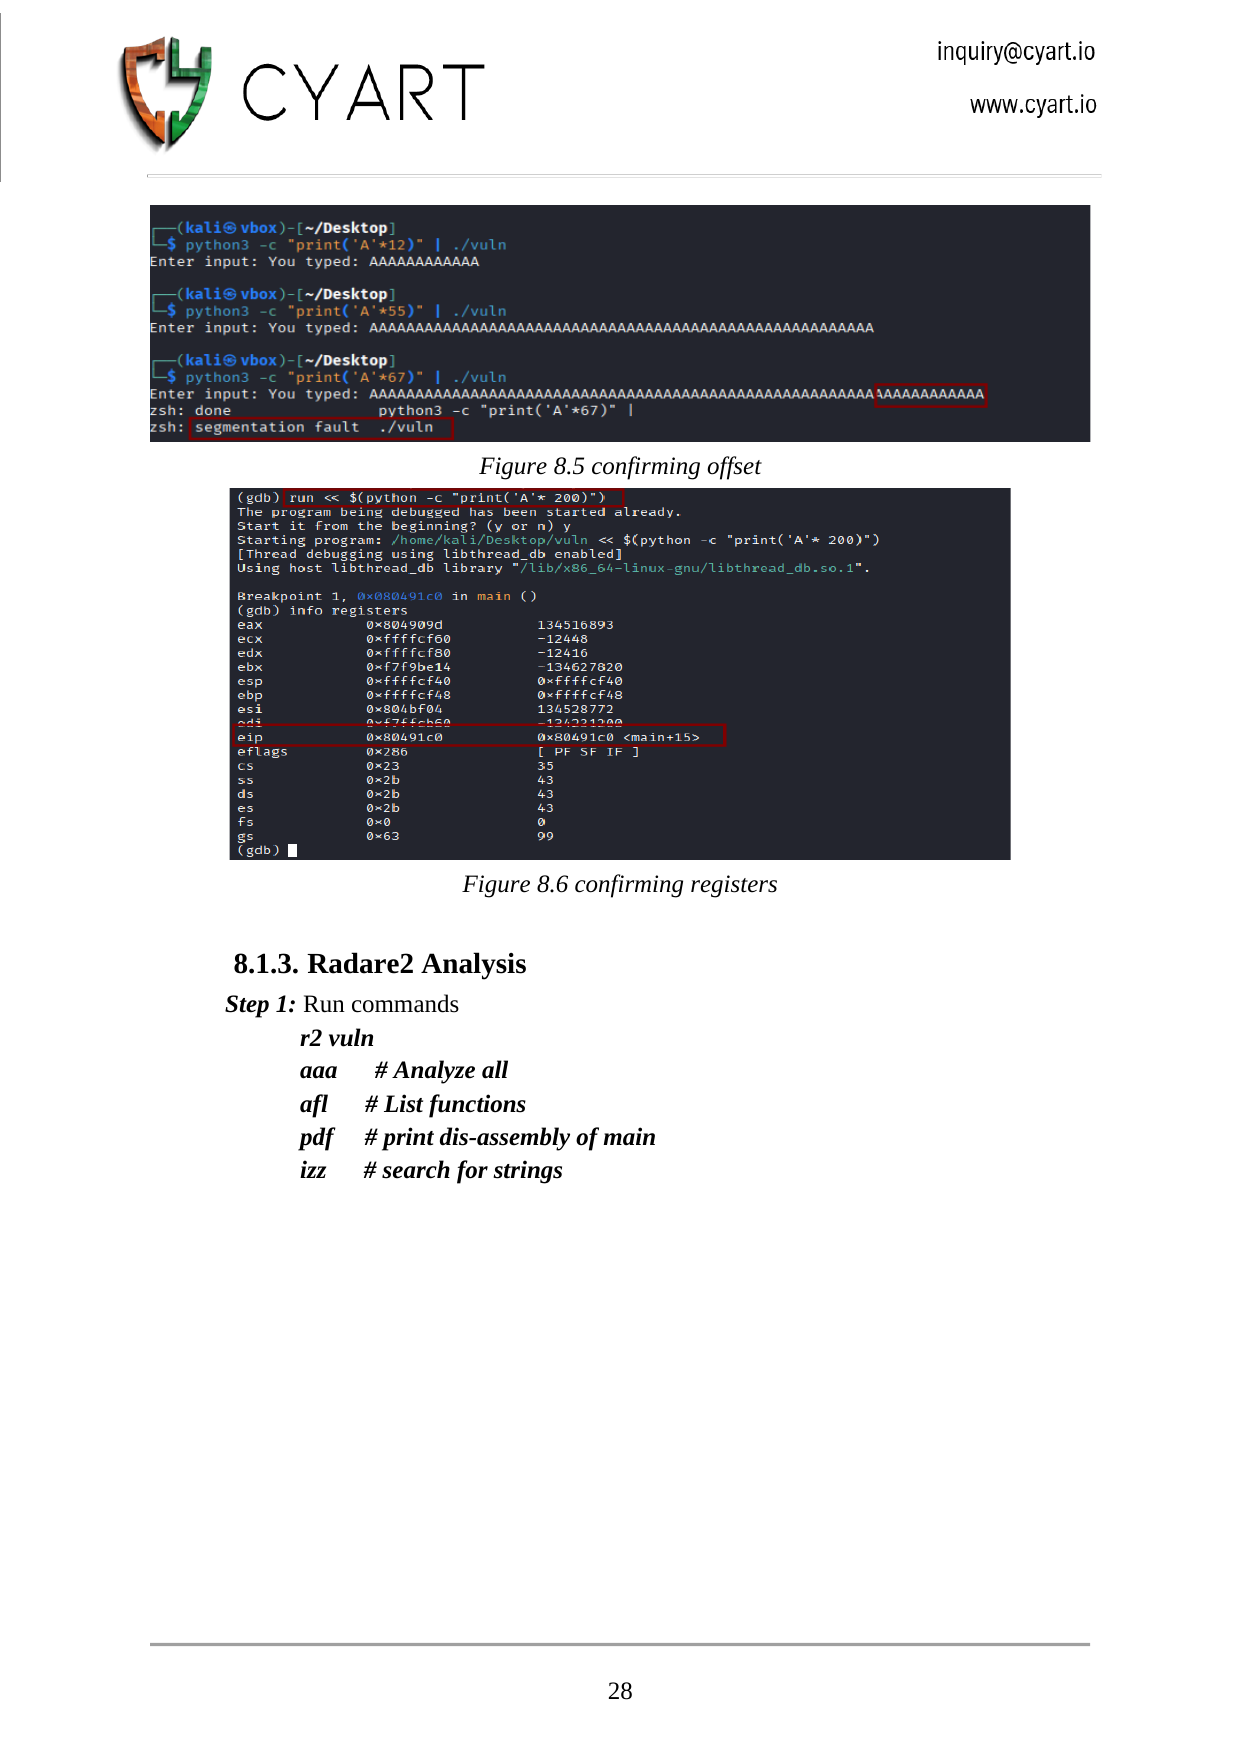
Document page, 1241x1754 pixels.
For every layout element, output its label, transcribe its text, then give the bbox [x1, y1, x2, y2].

text pdf # print dis-assembly of main [300, 1122, 1090, 1150]
subtitle Radare2 Analysis [233, 946, 1090, 979]
picture [150, 205, 1091, 442]
text aaa # Analyze all [300, 1056, 1090, 1084]
text Step 1: Run commands [150, 989, 1090, 1018]
text afl # List functions [300, 1089, 1090, 1117]
text izz # search for strings [300, 1155, 1090, 1183]
text r2 vuln [300, 1023, 1090, 1051]
picture [229, 488, 1011, 860]
subtitle Figure 8.5 confirming offset [150, 451, 1090, 479]
subtitle Figure 8.6 confirming registers [150, 869, 1090, 898]
picture [0, 13, 1241, 182]
